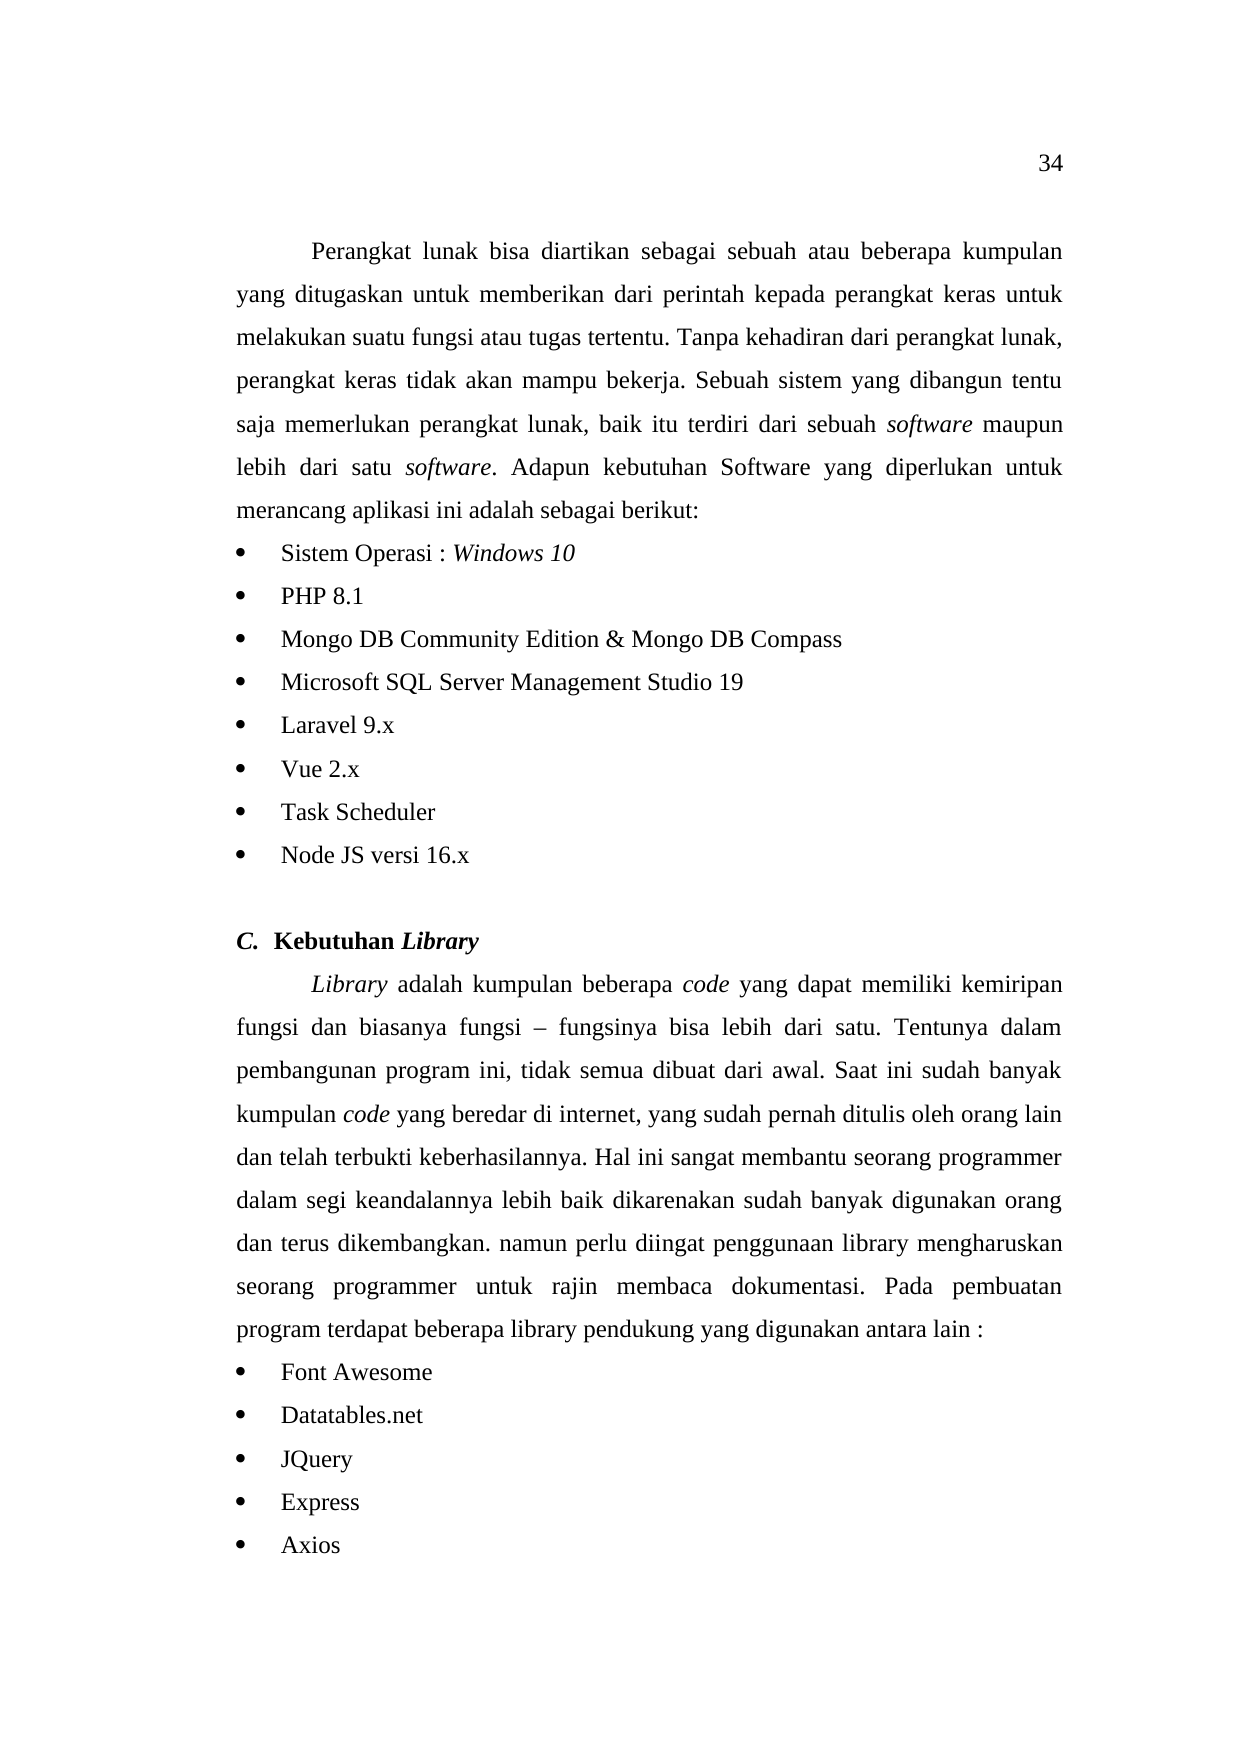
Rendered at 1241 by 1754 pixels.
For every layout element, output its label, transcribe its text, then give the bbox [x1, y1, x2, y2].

text Express [236, 1487, 1063, 1516]
text Laravel 9.x [236, 711, 1063, 739]
text Microsoft SQL Server Management Studio 19 [236, 667, 1063, 696]
text Vue 2.x [236, 754, 1063, 782]
text Mongo DB Community Edition & Mongo DB Compass [236, 624, 1063, 653]
text Axios [236, 1530, 1063, 1559]
text Sistem Operasi : Windows 10 [236, 538, 1063, 567]
text Perangkat lunak bisa diartikan sebagai sebuah atau beberapa kumpulan yang ditugaskan untuk memberikan dari perintah kepada perangkat keras untuk melakukan suatu fungsi atau tugas tertentu. Tanpa kehadiran dari perangkat lunak, perangkat keras tidak akan mampu bekerja. Sebuah sistem yang dibangun tentu saja memerlukan perangkat lunak, baik itu terdiri dari sebuah software maupun lebih dari satu software. Adapun kebutuhan Software yang diperlukan untuk merancang aplikasi ini adalah sebagai berikut: [236, 236, 1063, 524]
list Kebutuhan Library [236, 926, 1063, 955]
text Font Awesome [236, 1357, 1063, 1386]
text Datatables.net [236, 1401, 1063, 1429]
text Task Scheduler [236, 797, 1063, 826]
text Library adalah kumpulan beberapa code yang dapat memiliki kemiripan fungsi dan biasanya fungsi – fungsinya bisa lebih dari satu. Tentunya dalam pembangunan program ini, tidak semua dibuat dari awal. Saat ini sudah banyak kumpulan code yang beredar di internet, yang sudah pernah ditulis oleh orang lain dan telah terbukti keberhasilannya. Hal ini sangat membantu seorang programmer dalam segi keandalannya lebih baik dikarenakan sudah banyak digunakan orang dan terus dikembangkan. namun perlu diingat penggunaan library mengharuskan seorang programmer untuk rajin membaca dokumentasi. Pada pembuatan program terdapat beberapa library pendukung yang digunakan antara lain : [236, 969, 1063, 1343]
text JQuery [236, 1444, 1063, 1472]
text PHP 8.1 [236, 581, 1063, 610]
text Node JS versi 16.x [236, 840, 1063, 869]
